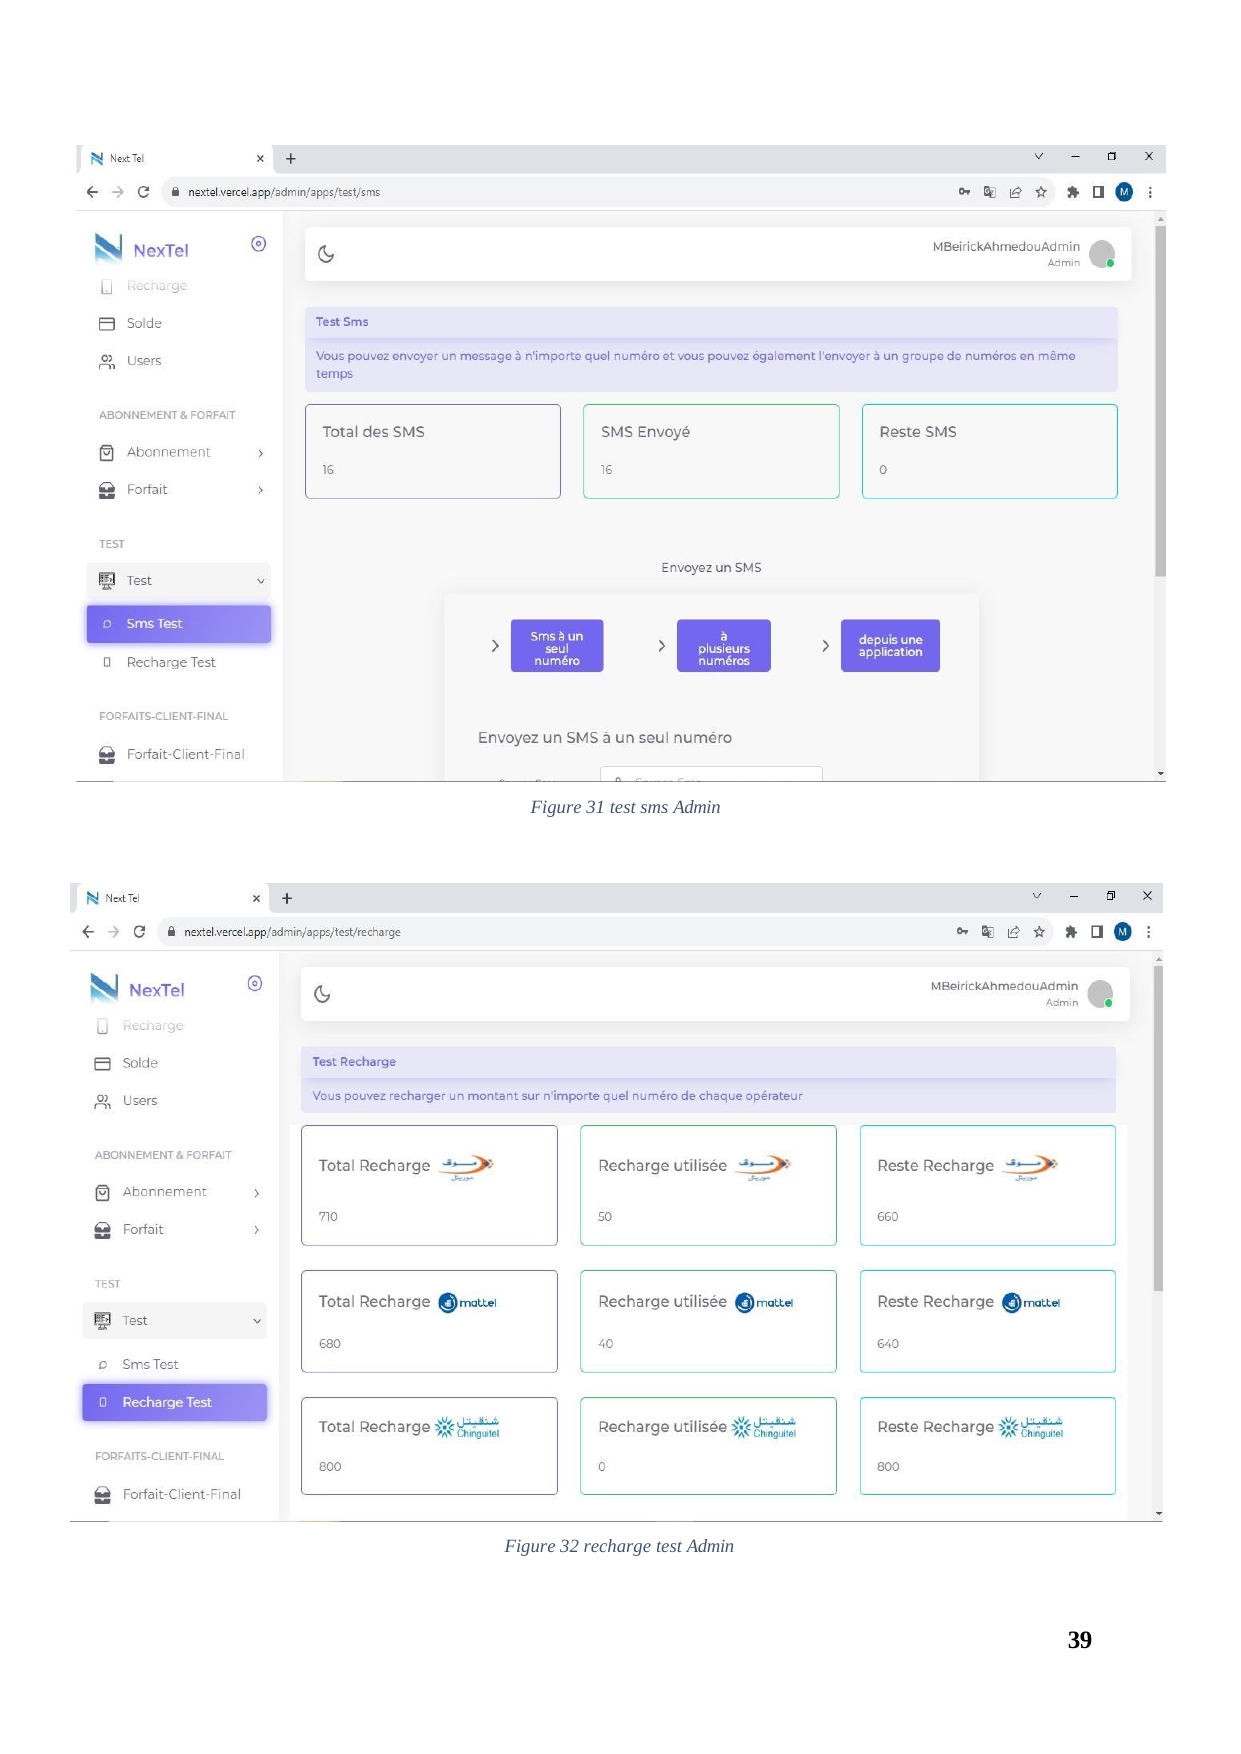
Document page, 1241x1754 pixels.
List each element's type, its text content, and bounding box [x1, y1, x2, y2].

picture [70, 883, 1163, 1522]
text Figure 31 test sms Admin [87, 796, 1163, 818]
picture [76, 145, 1167, 782]
